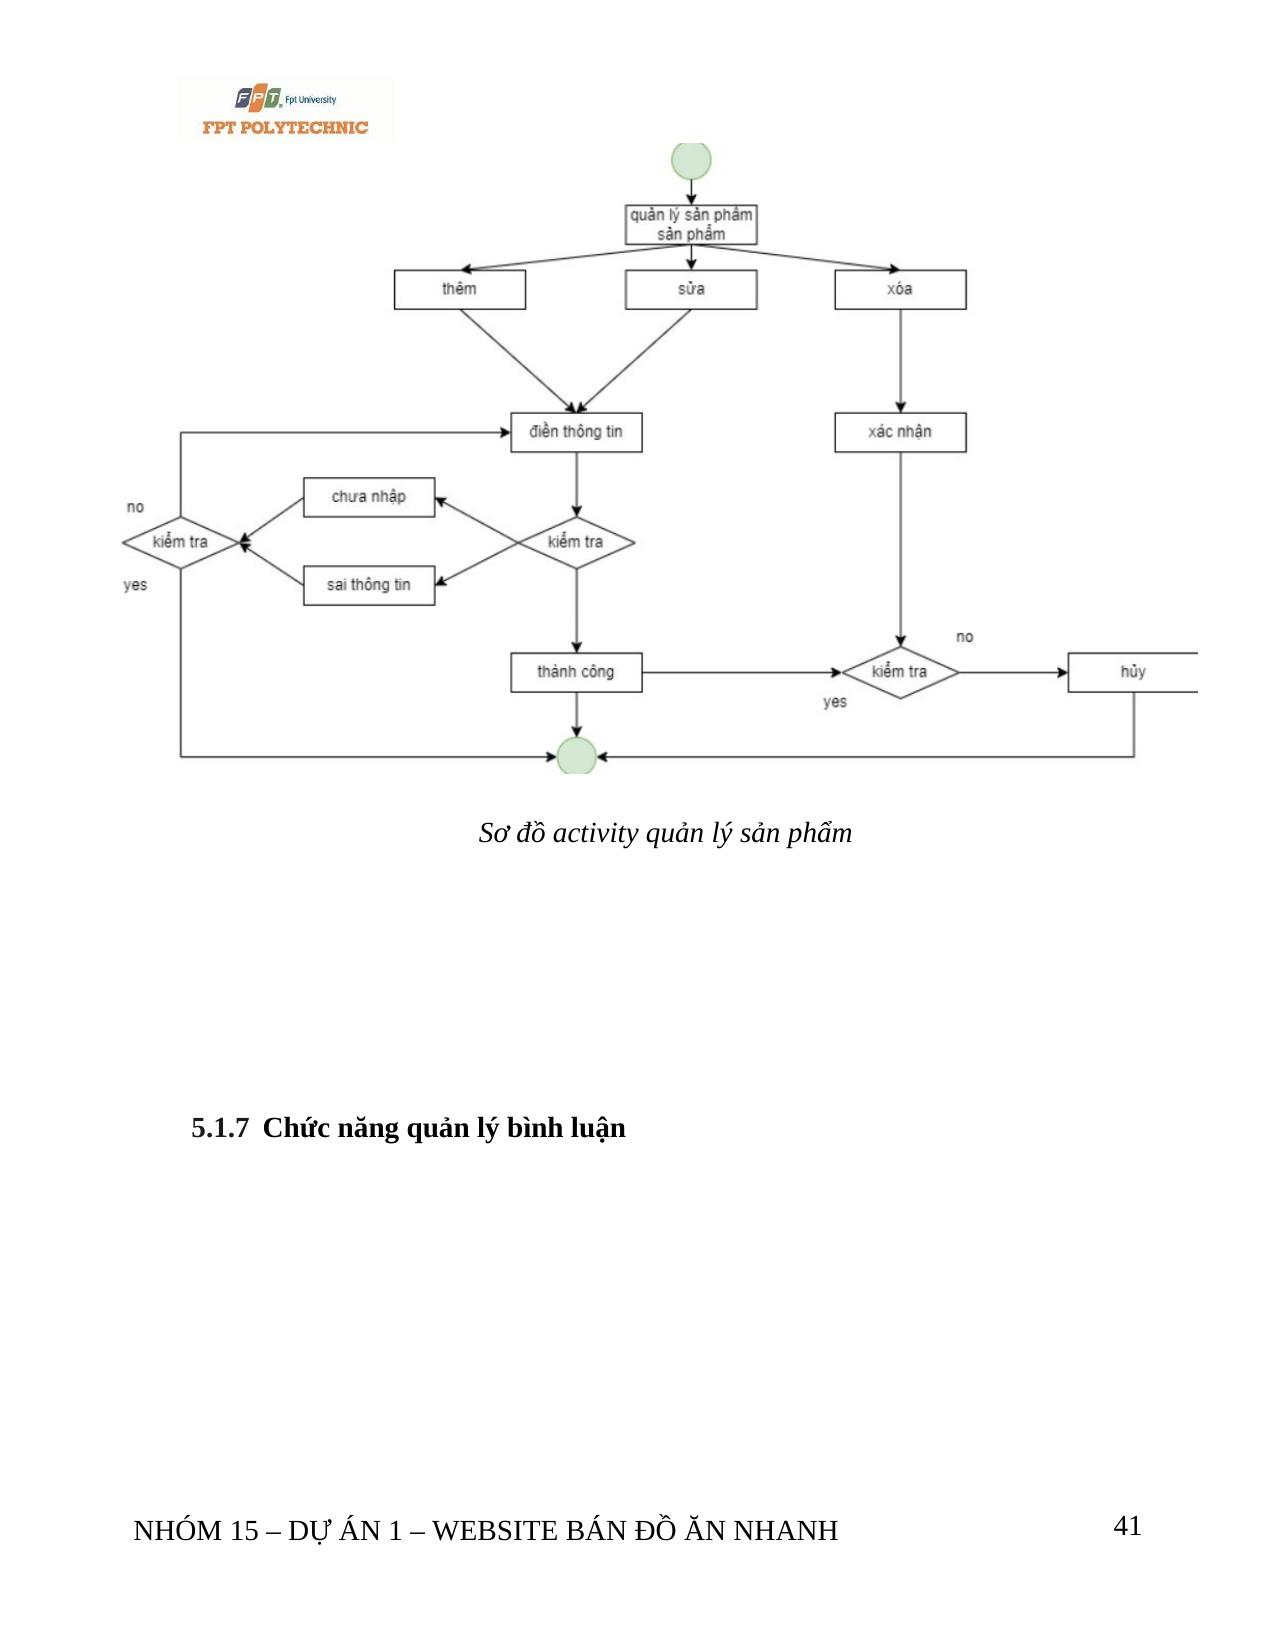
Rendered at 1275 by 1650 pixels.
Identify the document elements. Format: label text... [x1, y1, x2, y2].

subtitle Chức năng quản lý bình luận [191, 1110, 1198, 1144]
picture [112, 75, 1198, 774]
text Sơ đồ activity quản lý sản phẩm [237, 815, 1096, 849]
